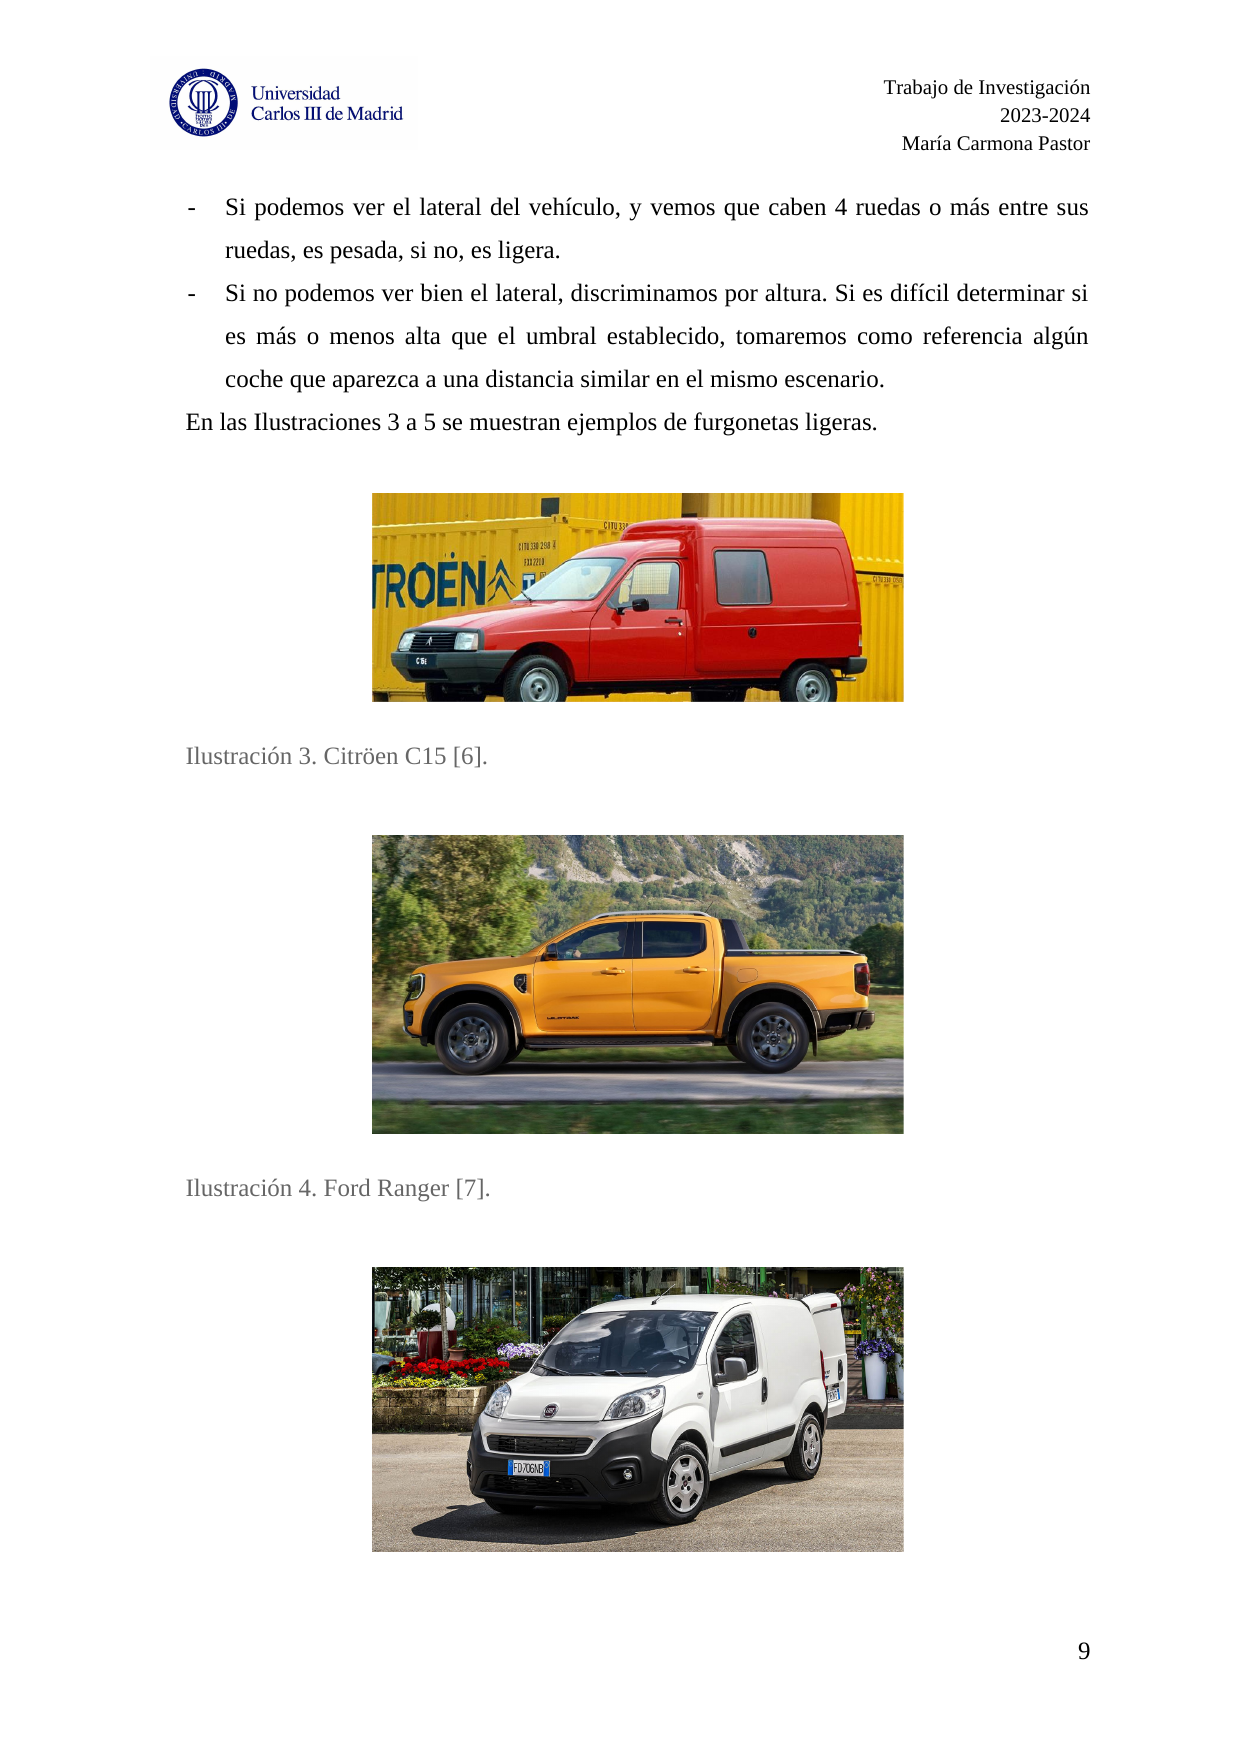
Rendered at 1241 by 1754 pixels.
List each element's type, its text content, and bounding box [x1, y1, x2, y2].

list Si no podemos ver bien el lateral, discriminamos por altura. Si es difícil determinar si es más o menos alta que el umbral establecido, tomaremos como referencia algún coche que aparezca a una distancia similar en el mismo escenario. [187, 278, 1090, 393]
subtitle Ilustración 3. Citröen C15 [6]. [150, 741, 1090, 770]
picture [372, 835, 904, 1134]
picture [372, 493, 904, 702]
list Si podemos ver el lateral del vehículo, y vemos que caben 4 ruedas o más entre sus ruedas, es pesada, si no, es ligera. [187, 192, 1090, 264]
picture [372, 1267, 904, 1552]
picture [150, 56, 419, 150]
subtitle Ilustración 4. Ford Ranger [7]. [150, 1173, 1090, 1202]
text En las Ilustraciones 3 a 5 se muestran ejemplos de furgonetas ligeras. [150, 407, 1090, 436]
